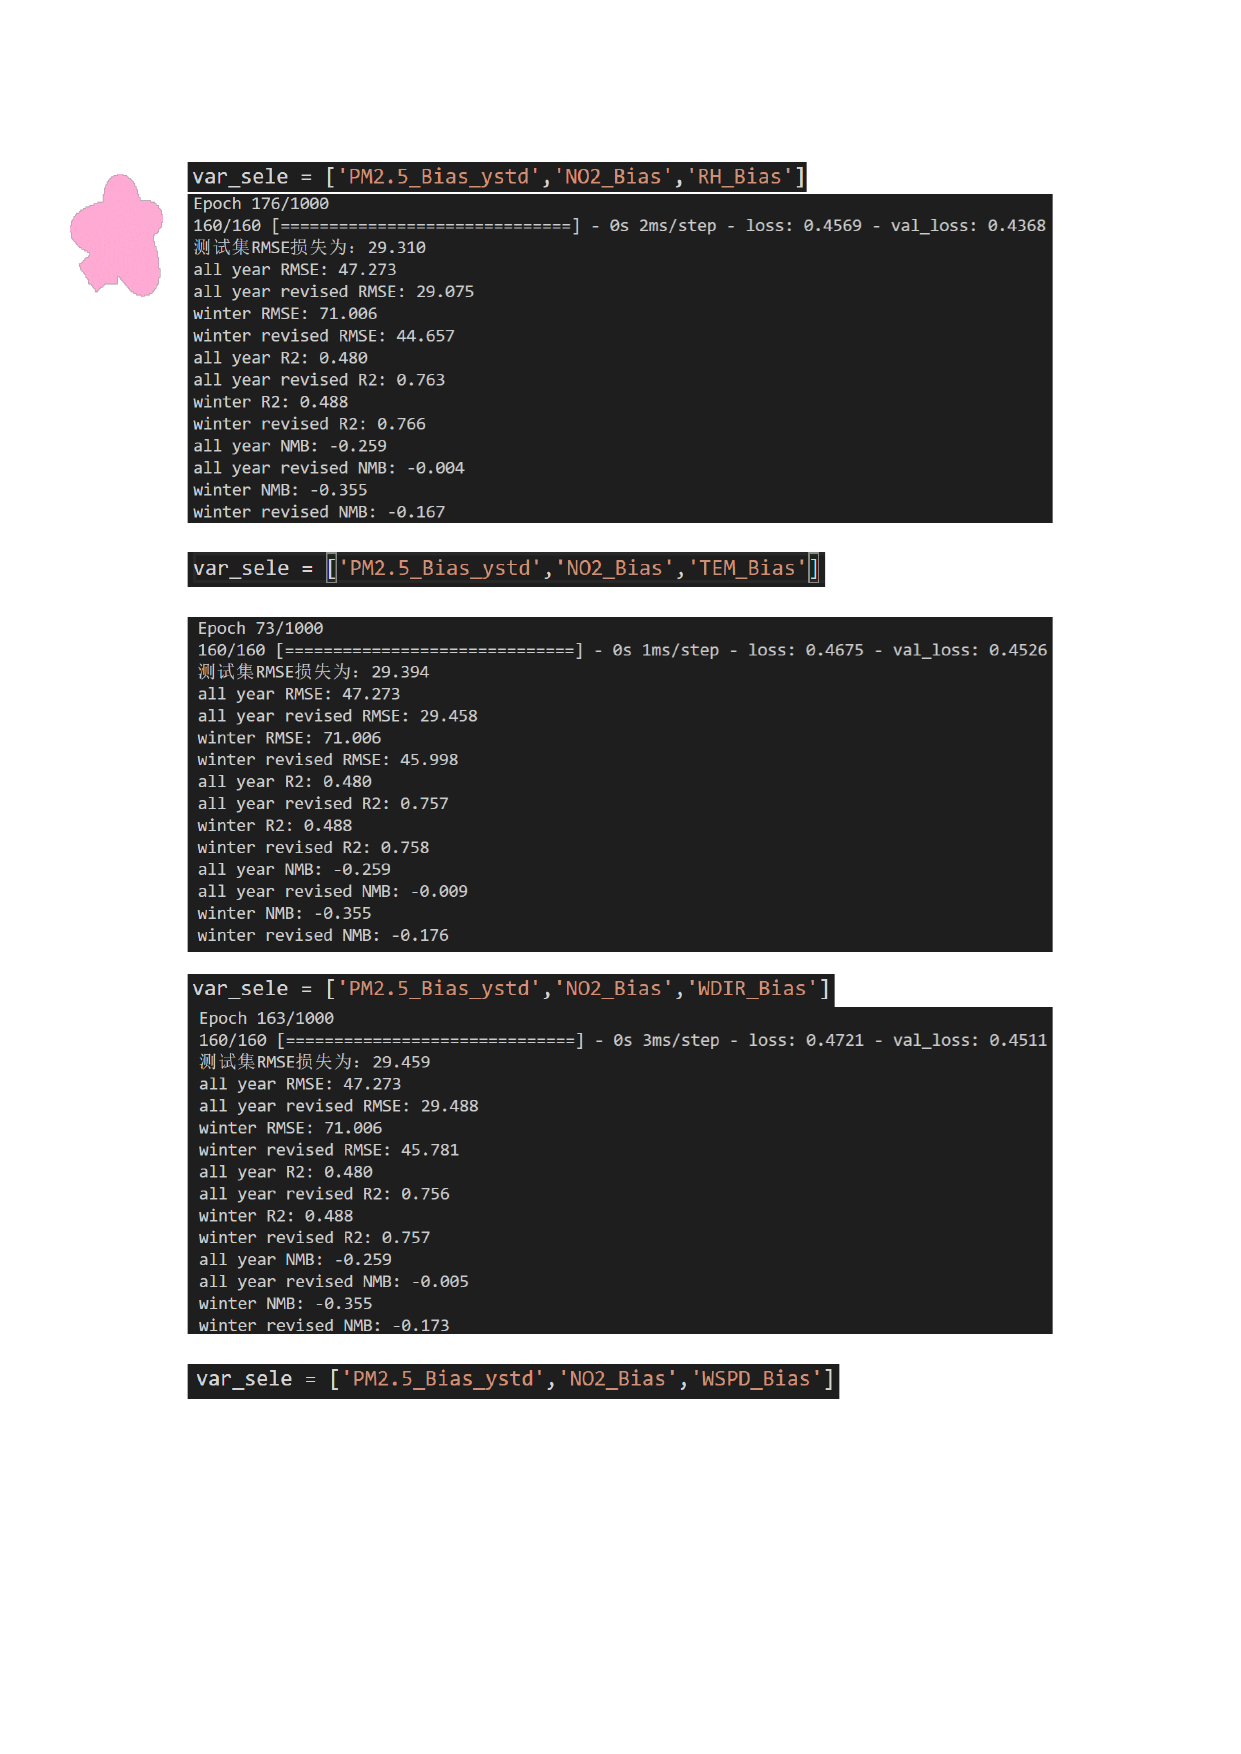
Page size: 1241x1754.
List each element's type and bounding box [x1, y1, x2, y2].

picture [187, 974, 1053, 1334]
picture [187, 617, 1053, 952]
picture [70, 174, 163, 297]
picture [187, 1364, 840, 1399]
picture [187, 194, 1053, 523]
picture [187, 162, 807, 192]
picture [187, 552, 826, 587]
